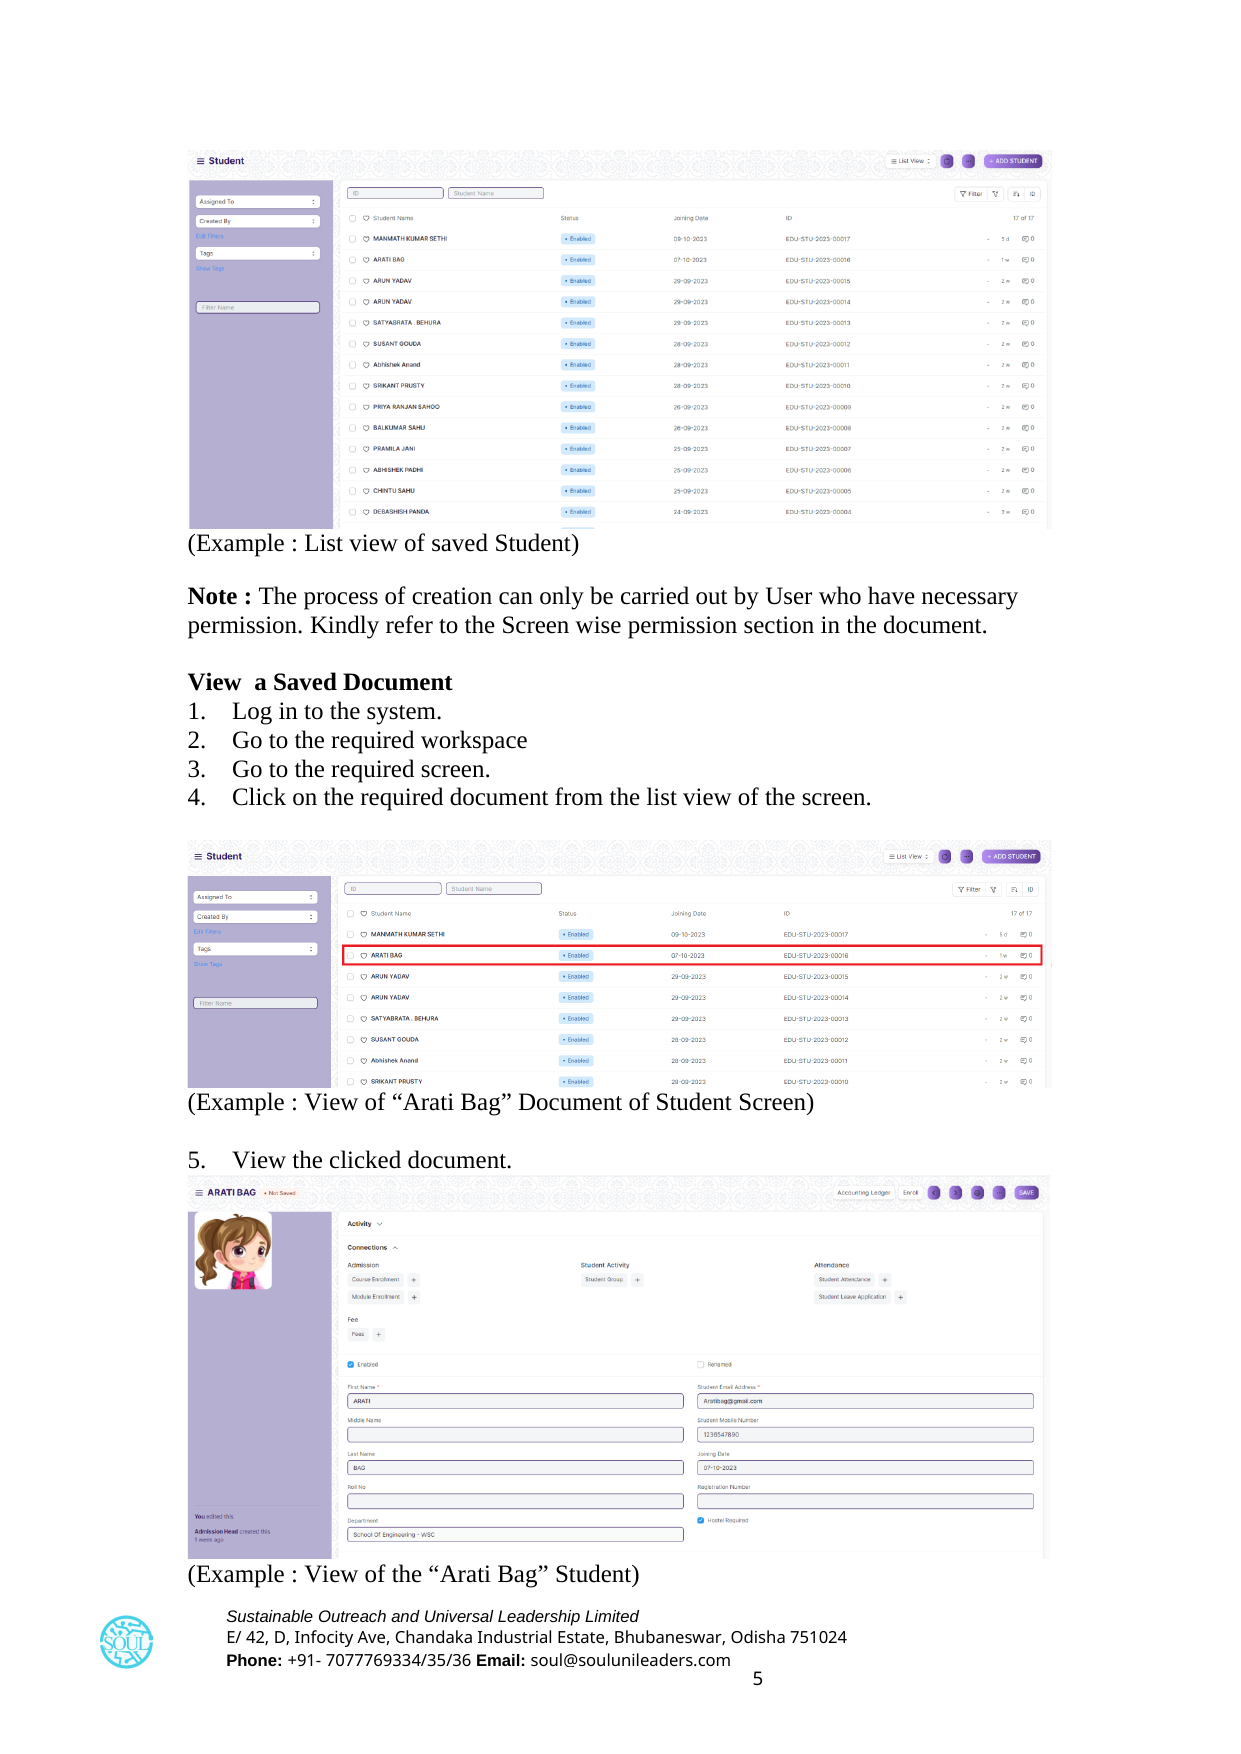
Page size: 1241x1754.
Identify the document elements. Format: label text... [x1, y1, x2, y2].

text (Example : List view of saved Student) [187, 528, 1053, 557]
text View a Saved Document [187, 667, 1053, 696]
picture [187, 1173, 1051, 1559]
list View the clicked document. [187, 1145, 1053, 1173]
list Click on the required document from the list view of the screen. [187, 782, 1053, 811]
text Note : The process of creation can only be carried out by User who have necessary permission. Kindly refer to the Screen wise permission section in the document. [187, 581, 1053, 639]
list Go to the required screen. [187, 754, 1053, 782]
picture [100, 1615, 154, 1669]
list Log in to the system. [187, 696, 1053, 725]
picture [187, 840, 1052, 1088]
picture [187, 150, 1052, 529]
text (Example : View of the “Arati Bag” Student) [187, 1559, 1053, 1587]
list Go to the required workspace [187, 725, 1053, 754]
